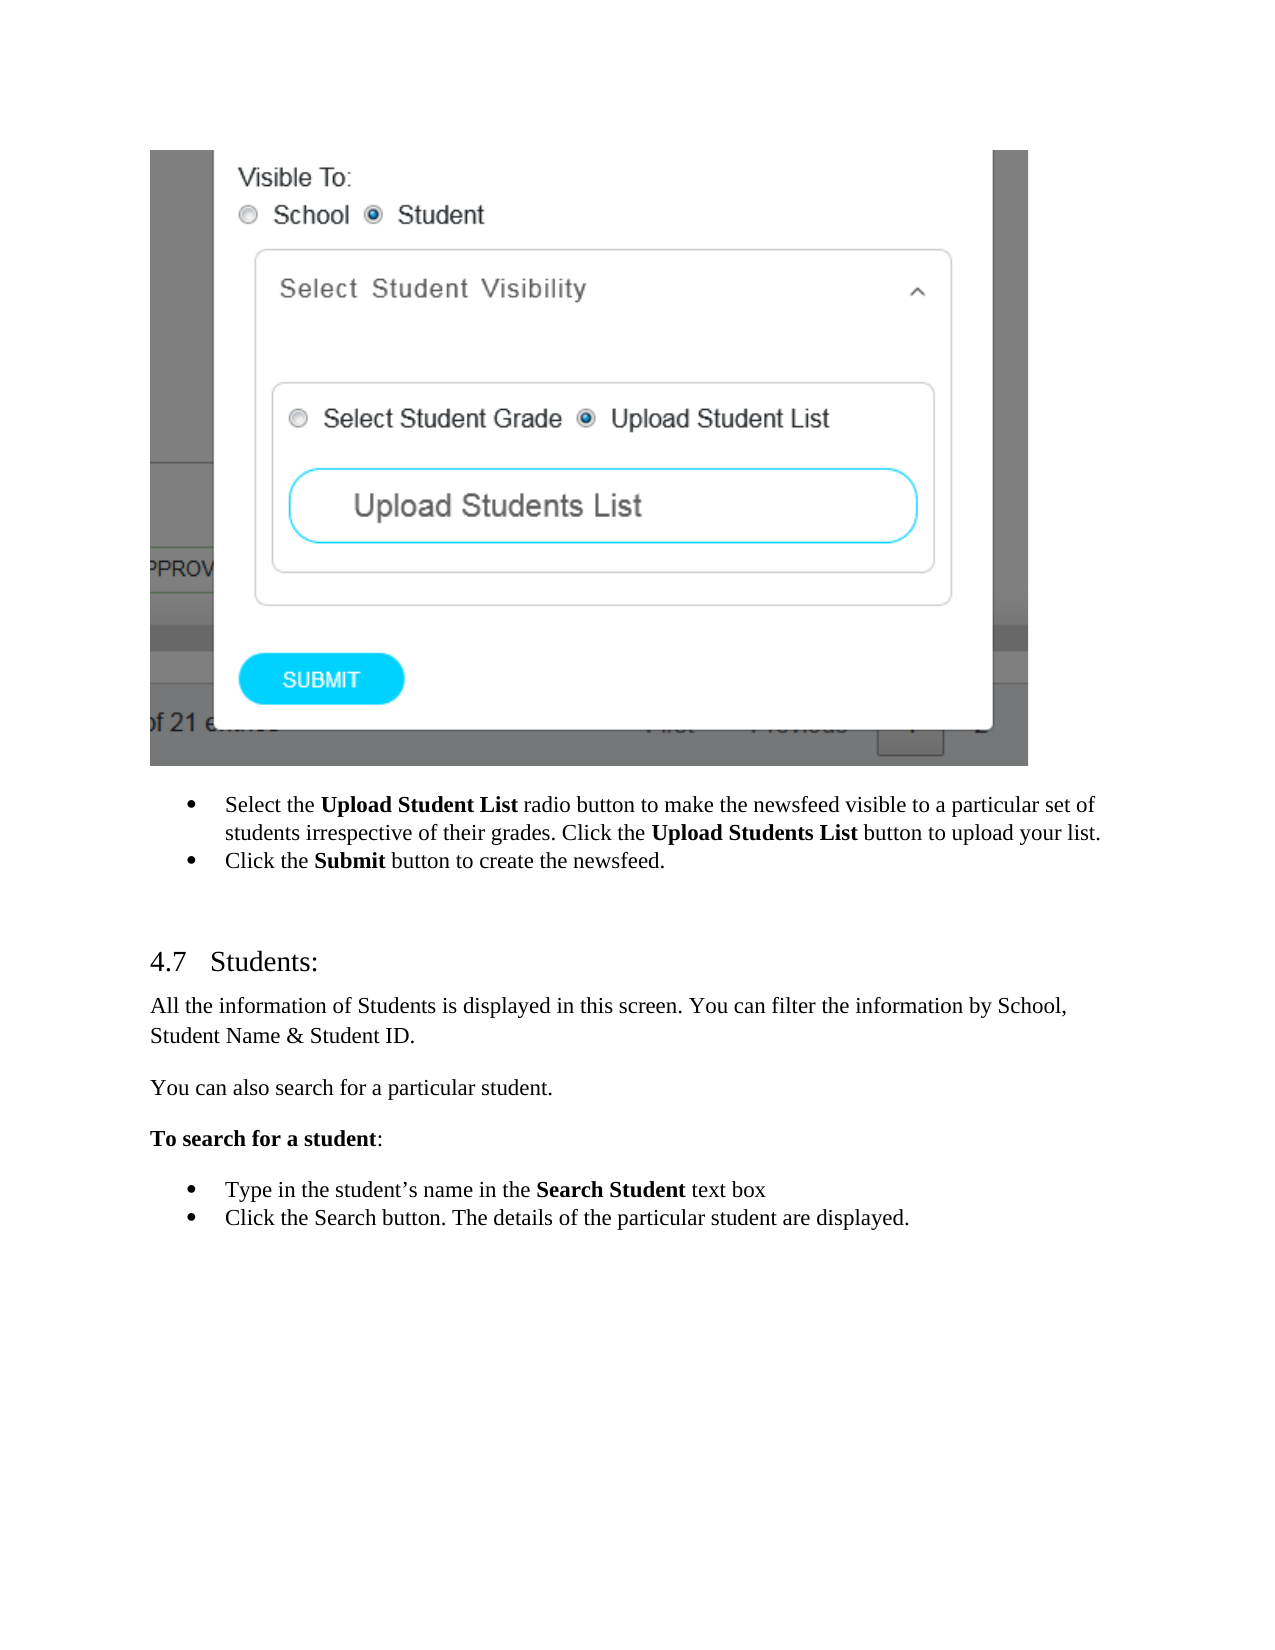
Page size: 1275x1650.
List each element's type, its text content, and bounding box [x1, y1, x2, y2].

text You can also search for a particular student. [150, 1073, 1125, 1100]
picture [150, 150, 1029, 766]
list Select the Upload Student List radio button to make the newsfeed visible to a particular set of students irrespective of their grades. Click the Upload Students List button to upload your list. [187, 791, 1125, 845]
subtitle Students: [150, 944, 1125, 977]
list Click the Submit button to create the newsfeed. [187, 847, 1125, 874]
text To search for a student: [150, 1124, 1125, 1151]
list Type in the student’s name in the Search Student text box [187, 1176, 1125, 1202]
text All the information of Students is displayed in this screen. You can filter the information by School, Student Name & Student ID. [150, 992, 1125, 1049]
list Click the Search button. The details of the particular student are displayed. [187, 1204, 1125, 1230]
